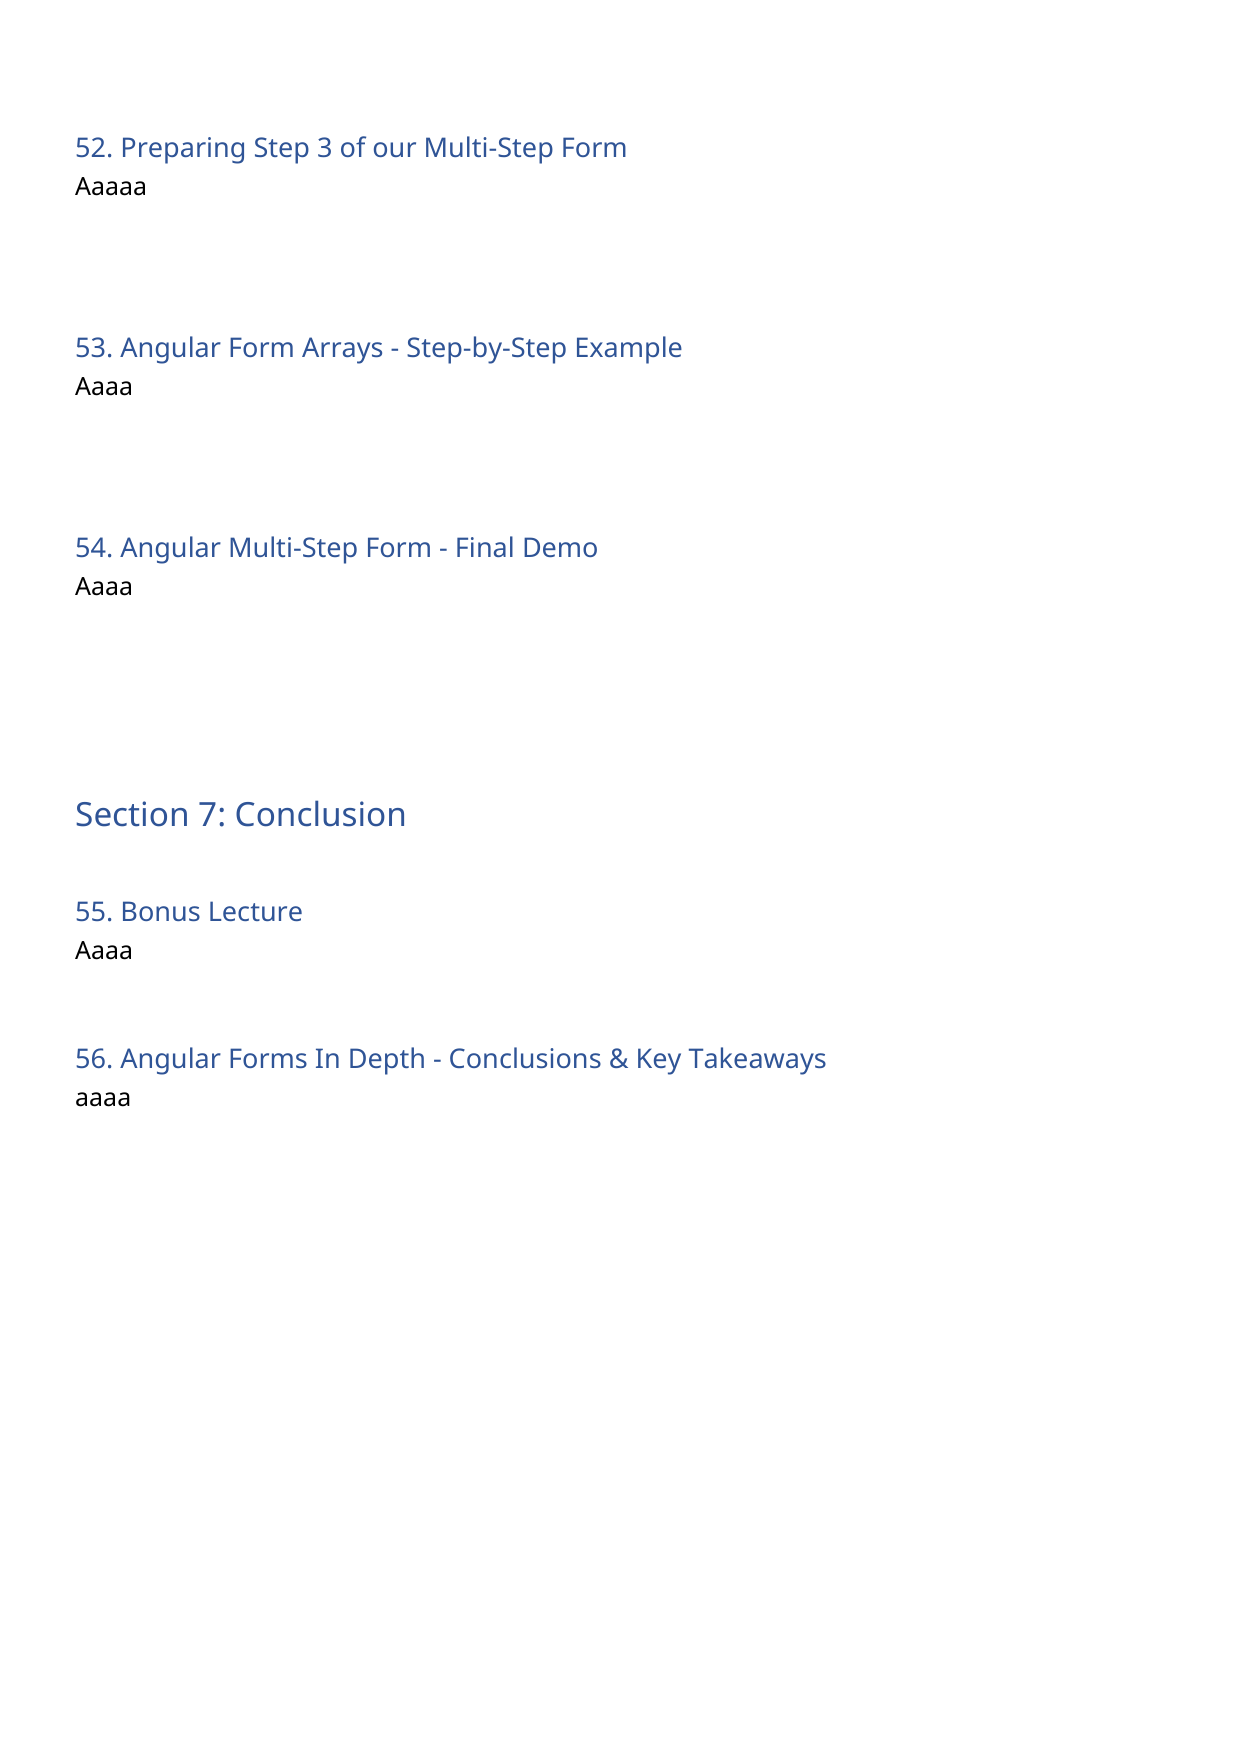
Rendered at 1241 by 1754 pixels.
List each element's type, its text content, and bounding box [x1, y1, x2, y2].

text Aaaaa [75, 168, 1165, 202]
subtitle 52. Preparing Step 3 of our Multi-Step Form [75, 128, 1165, 165]
text Aaaa [75, 568, 1165, 602]
text Aaaa [75, 368, 1165, 402]
text aaaa [75, 1079, 1165, 1113]
subtitle 54. Angular Multi-Step Form - Final Demo [75, 529, 1165, 566]
subtitle Section 7: Conclusion [75, 791, 1165, 836]
text Aaaa [75, 933, 1165, 967]
subtitle 55. Bonus Lecture [75, 893, 1165, 930]
subtitle 53. Angular Form Arrays - Step-by-Step Example [75, 328, 1165, 365]
subtitle 56. Angular Forms In Depth - Conclusions & Key Takeaways [75, 1039, 1165, 1076]
